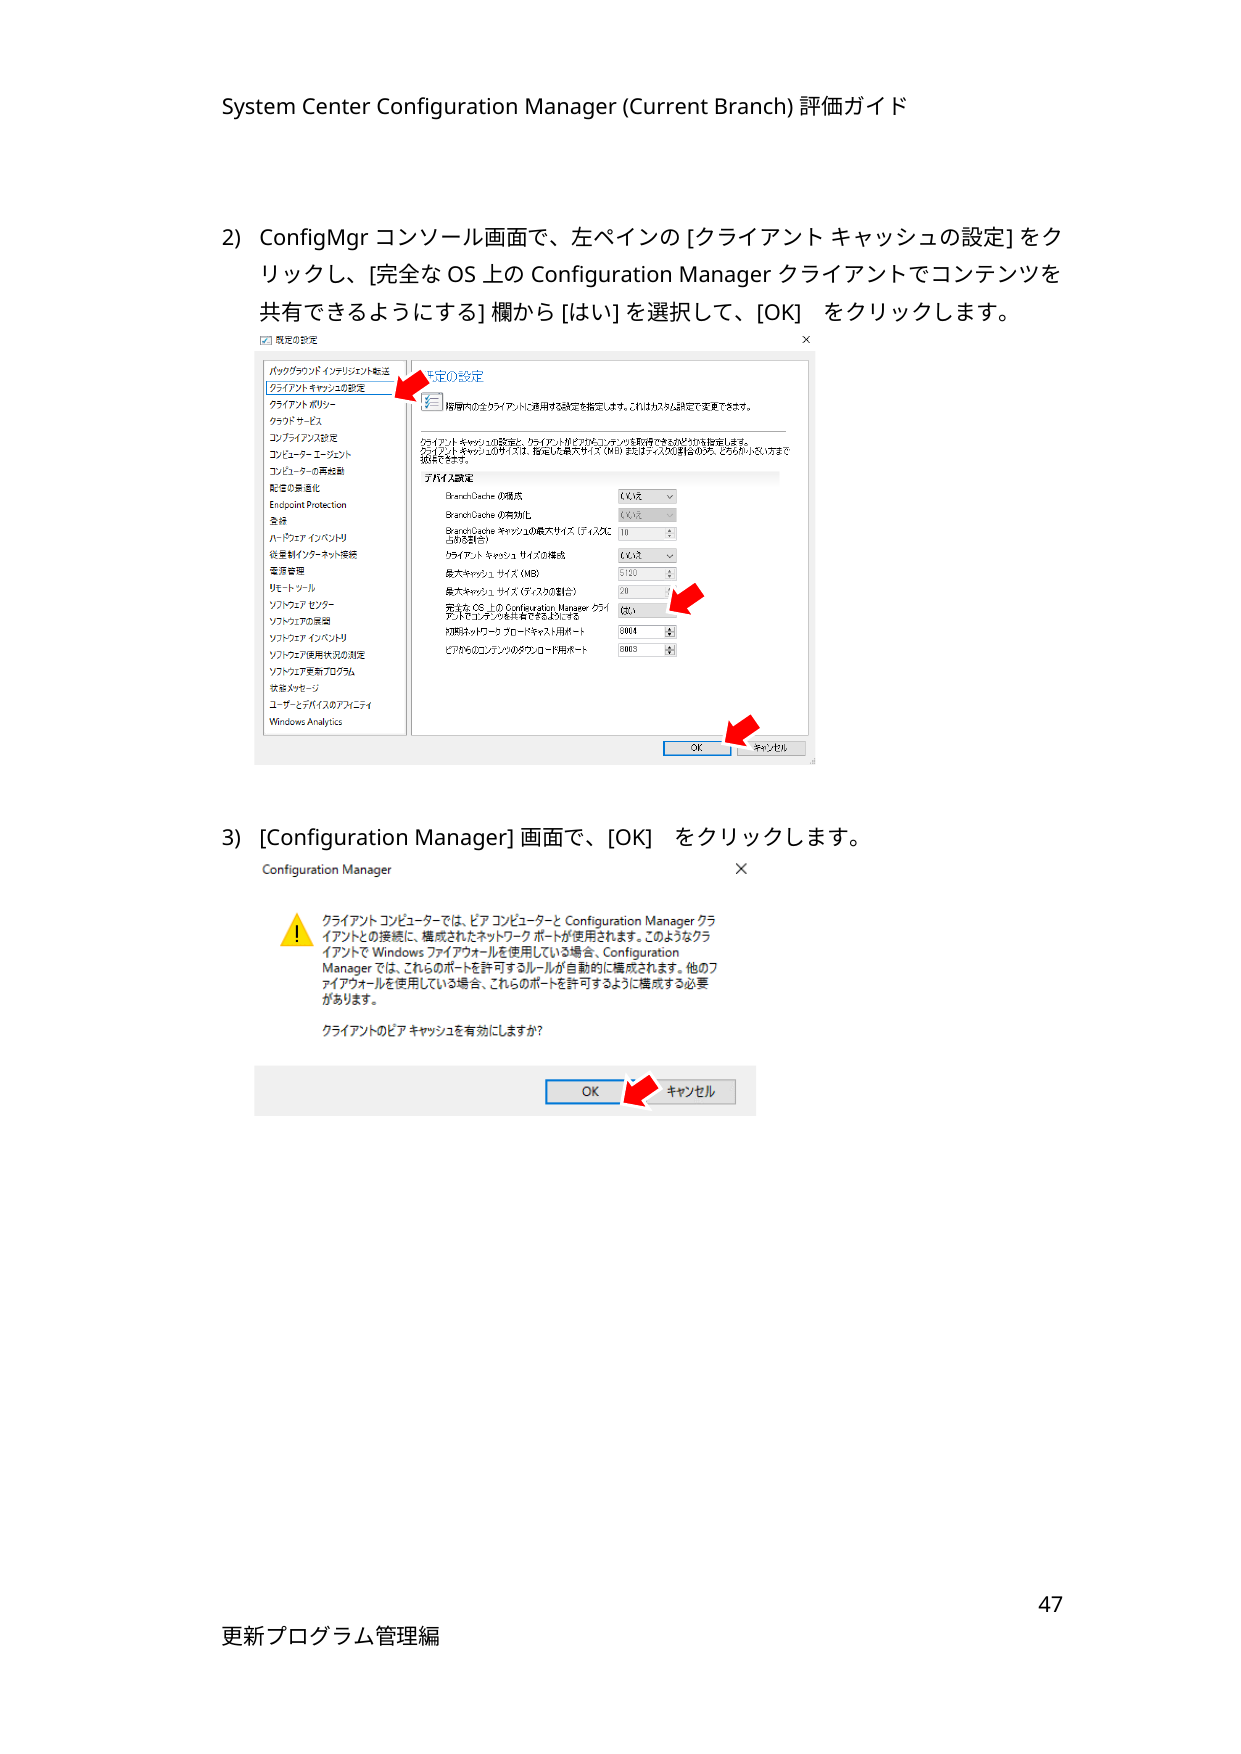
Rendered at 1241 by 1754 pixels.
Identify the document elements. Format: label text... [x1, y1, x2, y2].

list ConfigMgr コンソール画面で、左ペインの [クライアント キャッシュの設定] をクリックし、[完全な OS 上の Configuration Manager クライアントでコンテンツを共有できるようにする] 欄から [はい] を選択して、[OK] をクリックします。 [222, 217, 1063, 329]
list [Configuration Manager] 画面で、[OK] をクリックします。 [222, 817, 1063, 854]
picture [254, 854, 757, 1116]
picture [254, 329, 816, 765]
